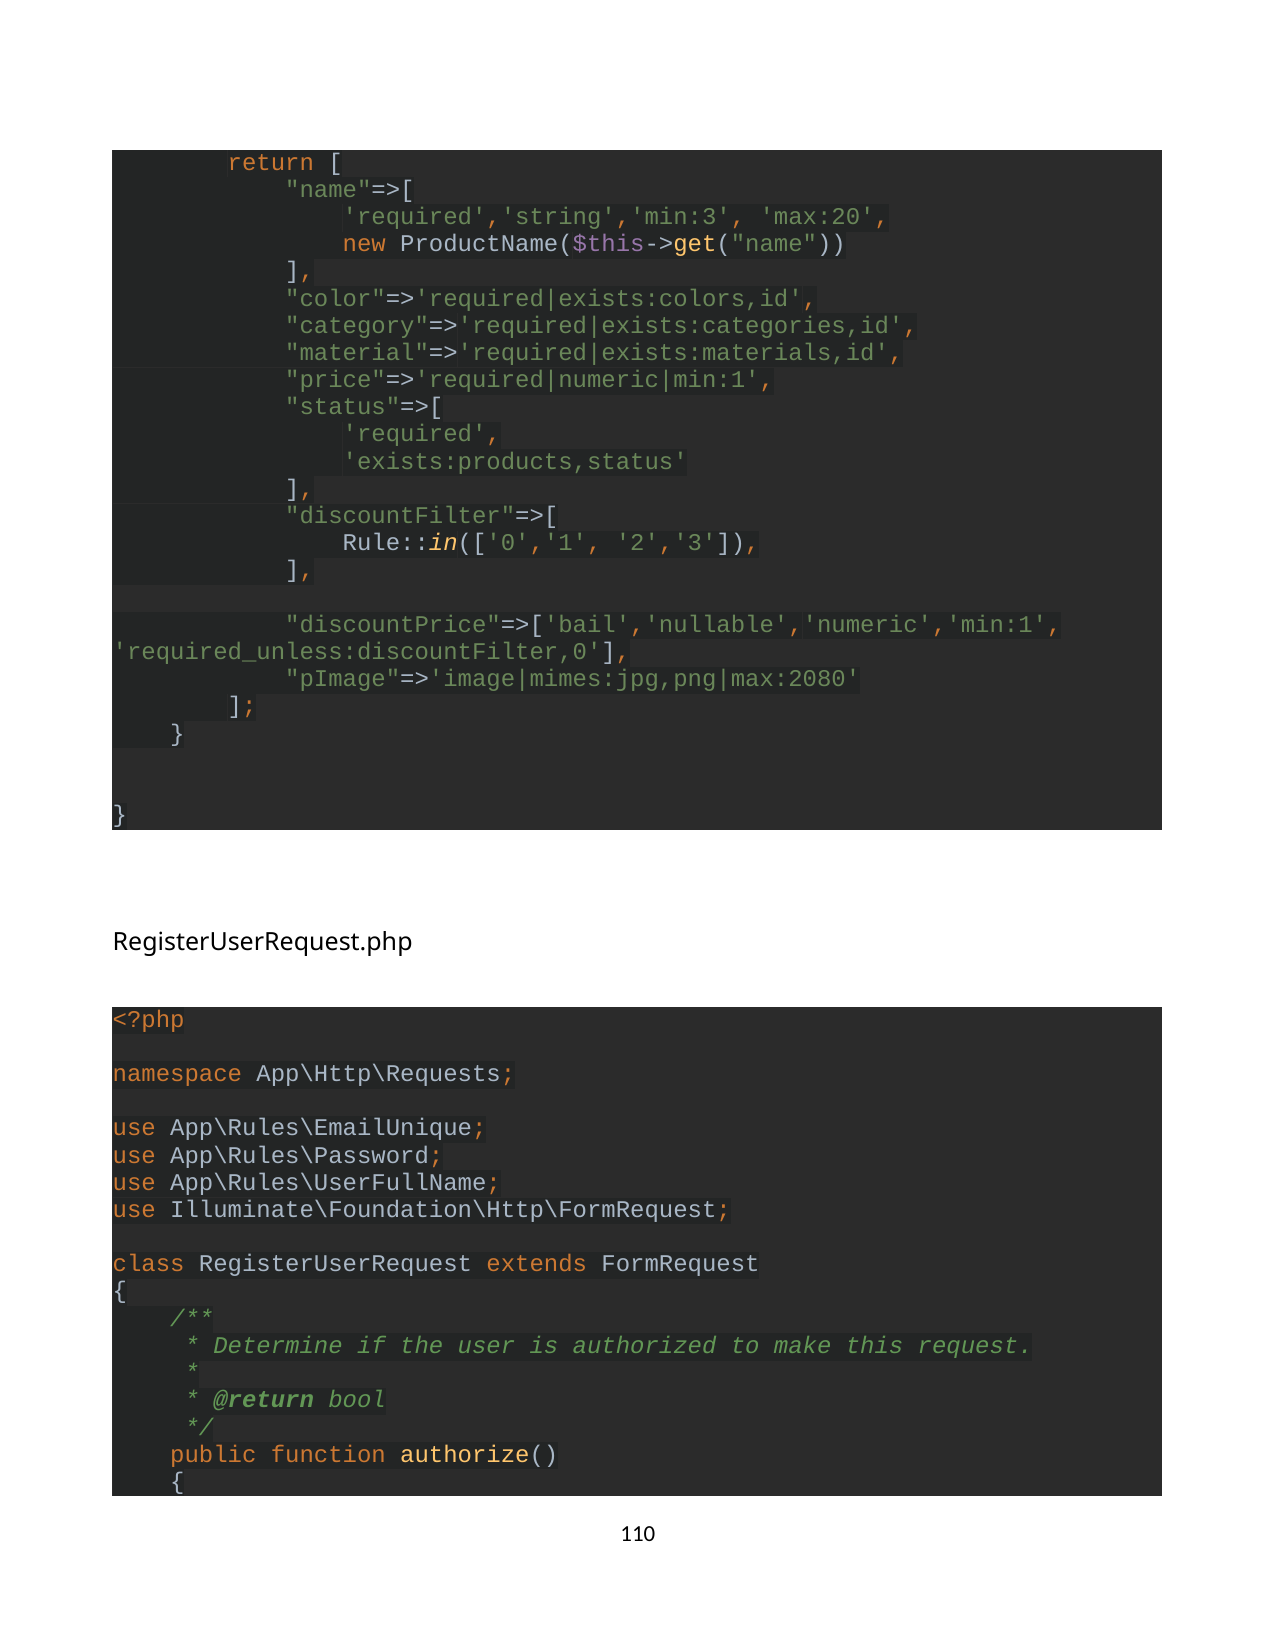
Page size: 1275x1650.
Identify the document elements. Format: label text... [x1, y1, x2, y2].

subtitle RegisterUserRequest.php [112, 923, 1162, 957]
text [112, 150, 1162, 830]
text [112, 1007, 1162, 1496]
